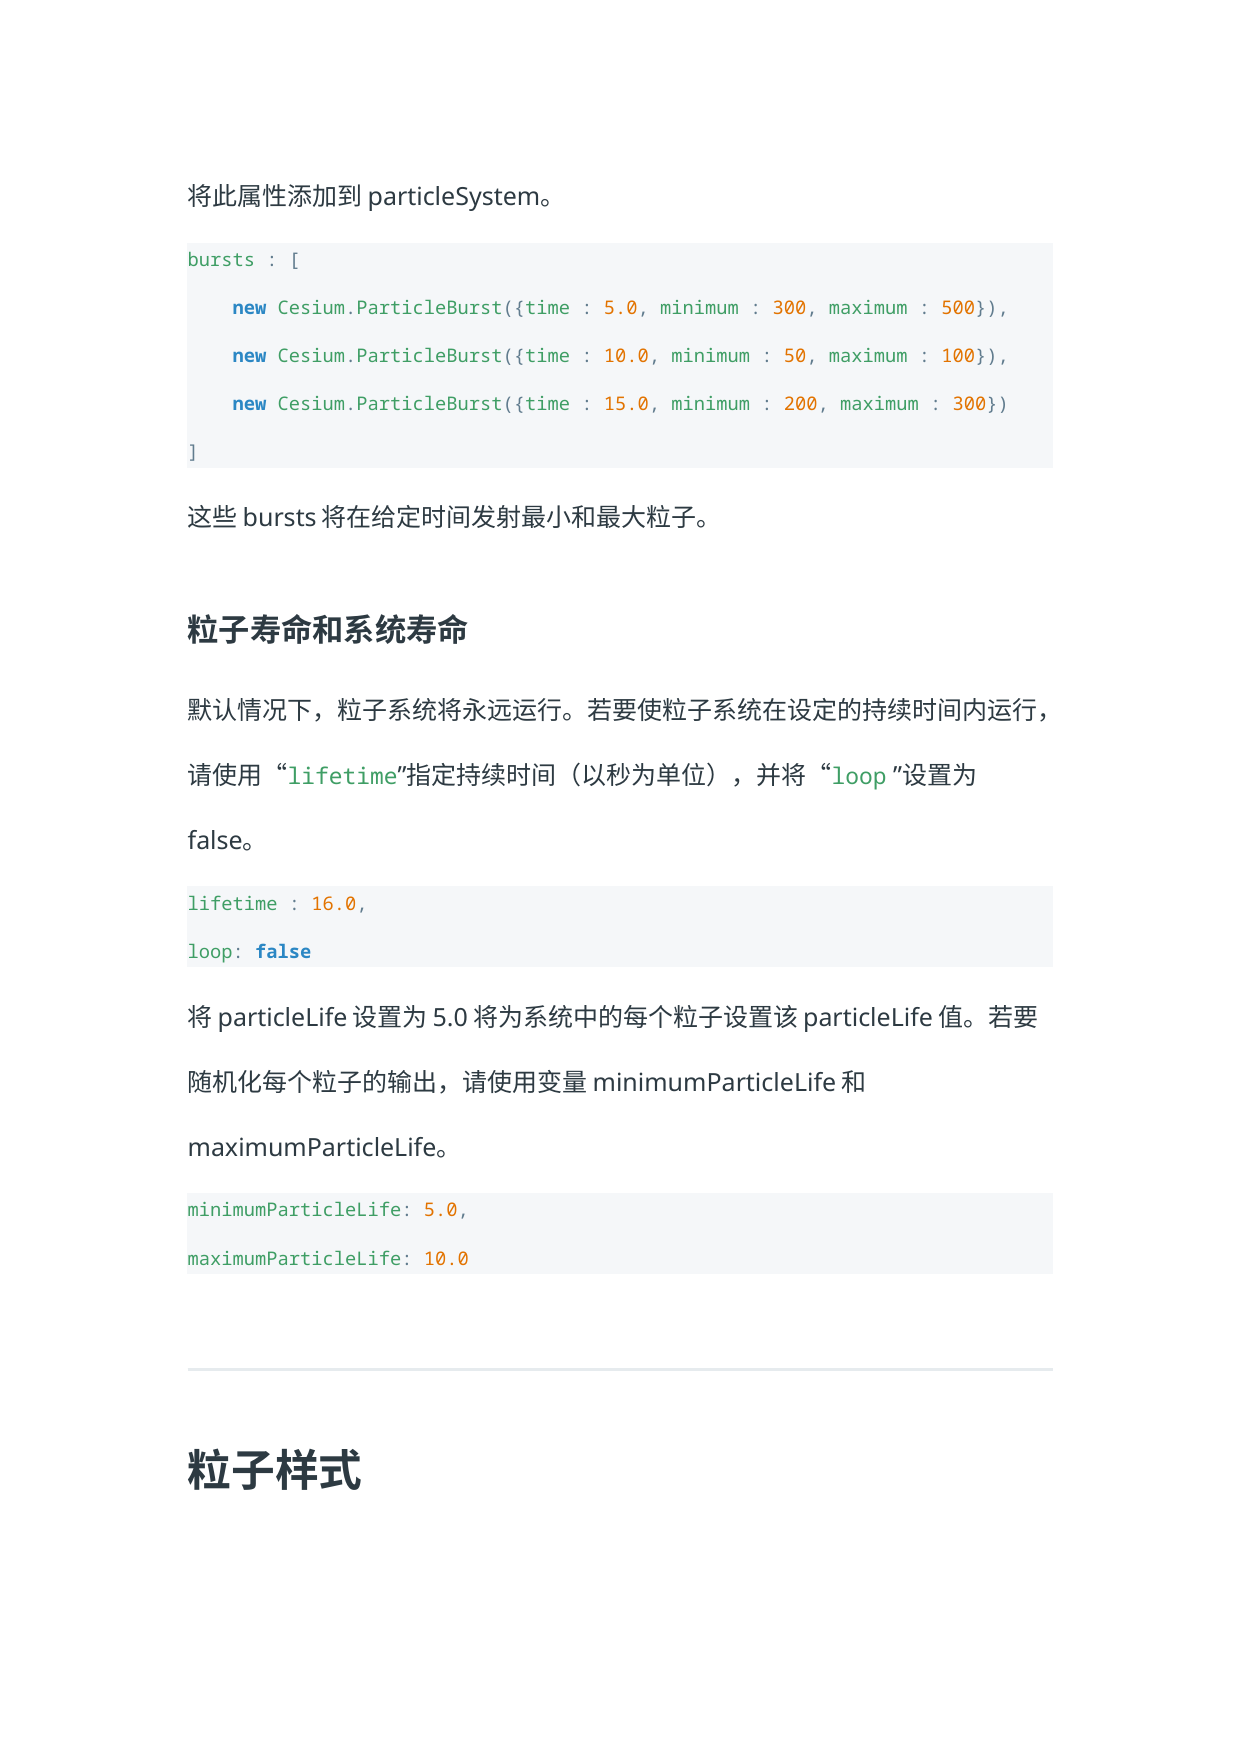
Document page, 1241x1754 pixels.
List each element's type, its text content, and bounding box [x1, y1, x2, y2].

text 粒子寿命和系统寿命 [187, 595, 1053, 660]
text lifetime : 16.0, [187, 886, 1053, 919]
text 粒子样式 [187, 1369, 1053, 1500]
text maximumParticleLife: 10.0 [187, 1241, 1053, 1274]
text new Cesium.ParticleBurst({time : 5.0, minimum : 300, maximum : 500}), [187, 291, 1053, 323]
text 这些bursts将在给定时间发射最小和最大粒子。 [187, 483, 1053, 548]
text 将particleLife设置为5.0将为系统中的每个粒子设置该particleLife值。若要随机化每个粒子的输出，请使用变量minimumParticleLife和maximumParticleLife。 [187, 983, 1053, 1178]
text loop: false [187, 934, 1053, 967]
text minimumParticleLife: 5.0, [187, 1193, 1053, 1226]
text ] [187, 435, 1053, 468]
text new Cesium.ParticleBurst({time : 15.0, minimum : 200, maximum : 300}) [187, 387, 1053, 419]
text 将此属性添加到particleSystem。 [187, 162, 1053, 227]
text 默认情况下，粒子系统将永远运行。若要使粒子系统在设定的持续时间内运行，请使用“lifetime”指定持续时间（以秒为单位），并将“loop ”设置为false。 [187, 676, 1053, 871]
text bursts : [ [187, 243, 1053, 275]
text new Cesium.ParticleBurst({time : 10.0, minimum : 50, maximum : 100}), [187, 339, 1053, 371]
